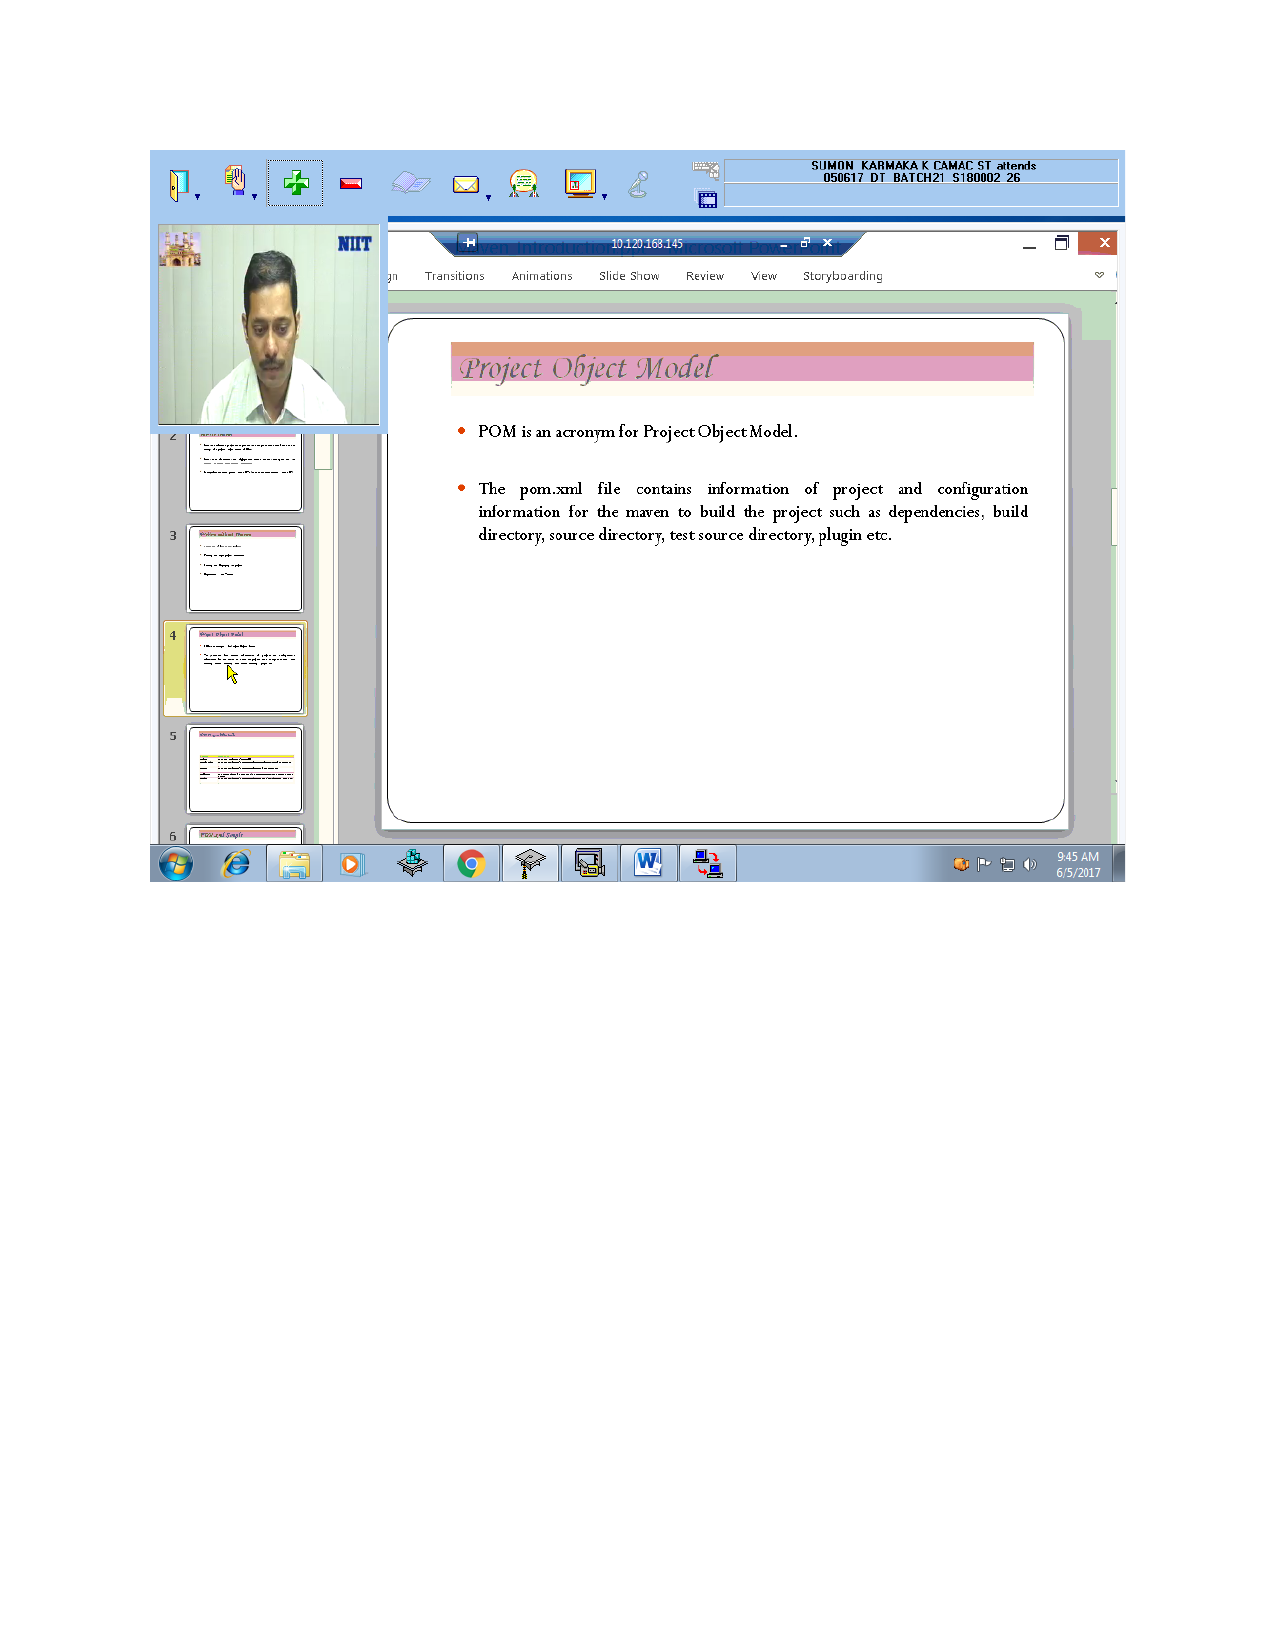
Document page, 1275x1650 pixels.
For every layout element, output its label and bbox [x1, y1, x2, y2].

picture [150, 150, 1125, 882]
